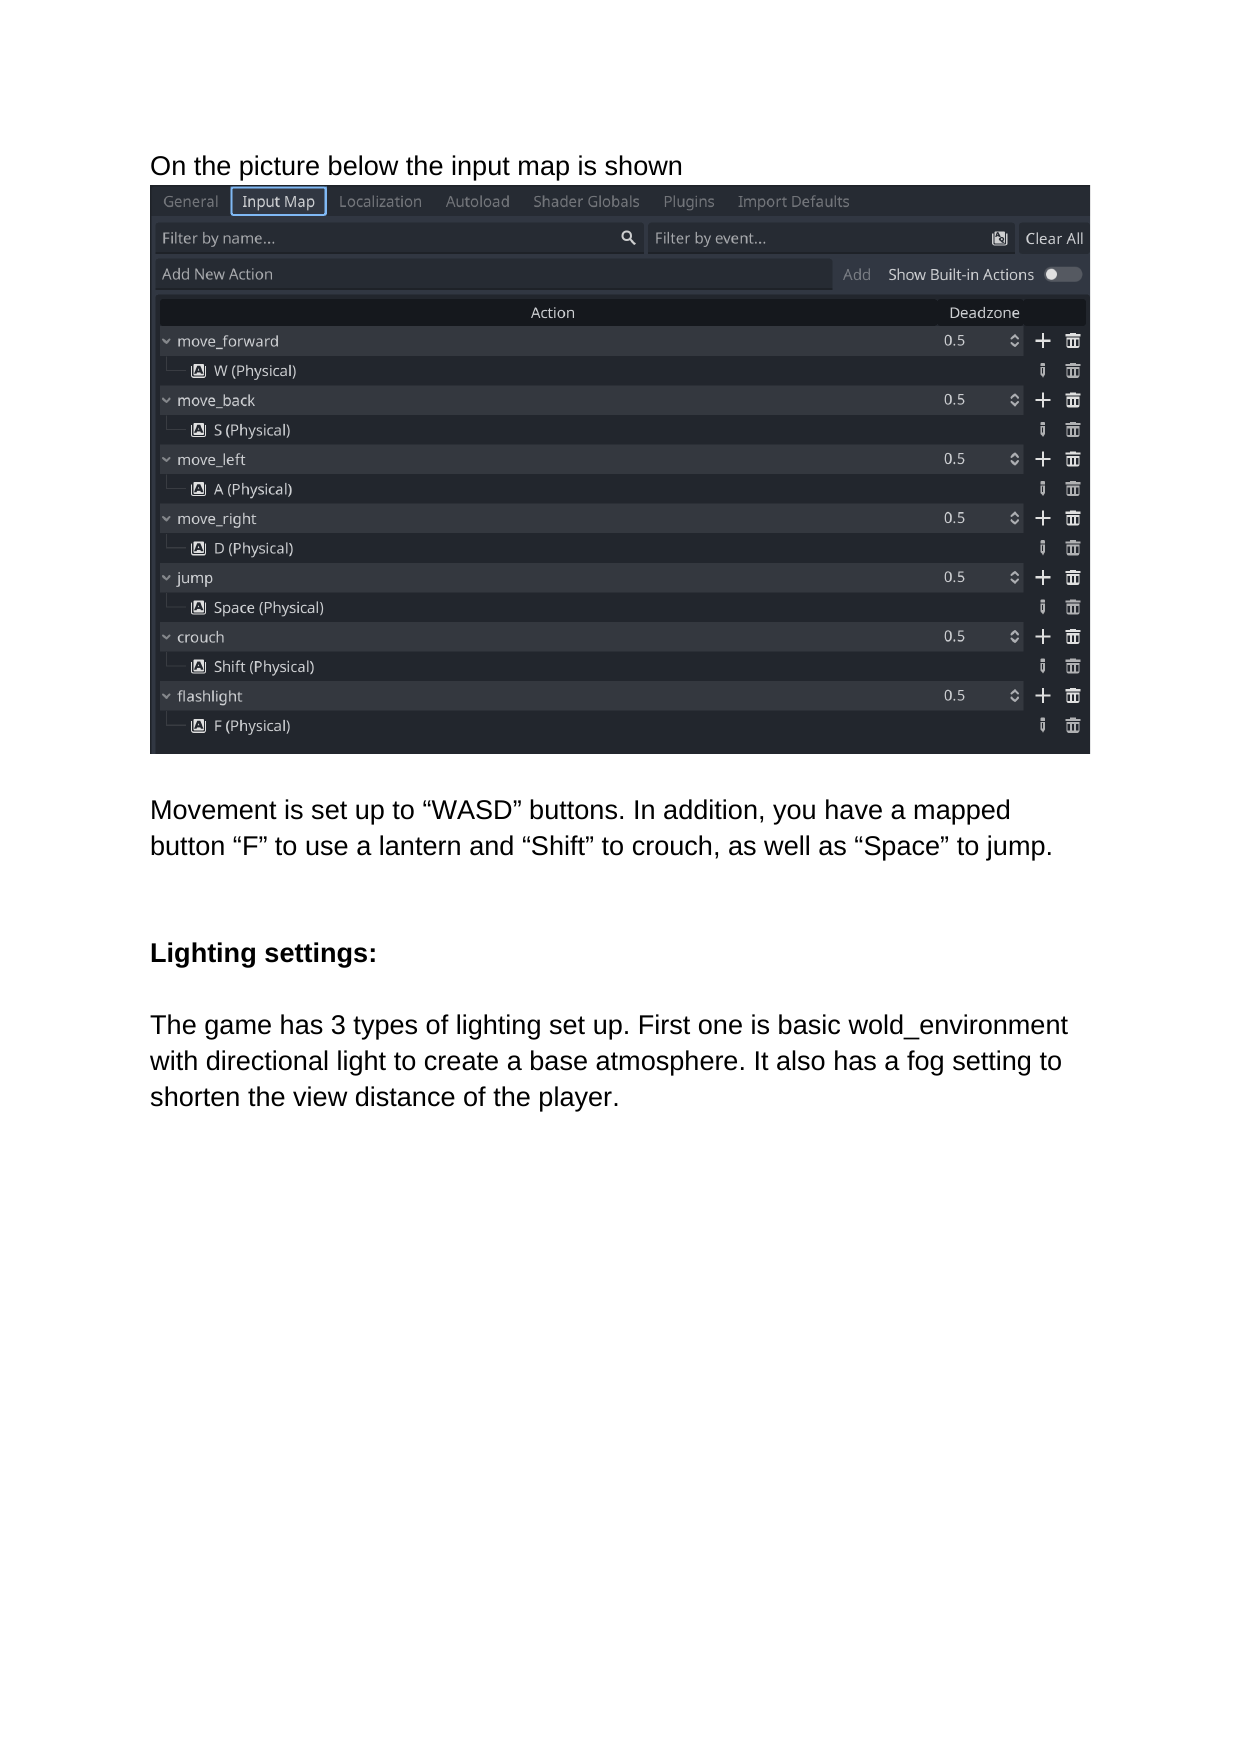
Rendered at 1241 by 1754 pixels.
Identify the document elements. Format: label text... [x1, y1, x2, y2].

picture [150, 185, 1091, 754]
text Lighting settings: [150, 937, 1090, 969]
text The game has 3 types of lighting set up. First one is basic wold_environment with directional light to create a base atmosphere. It also has a fog setting to shorten the view distance of the player. [150, 1009, 1090, 1112]
text Movement is set up to “WASD” buttons. In addition, you have a mapped button “F” to use a lantern and “Shift” to crouch, as well as “Space” to jump. [150, 794, 1090, 861]
text On the picture below the input map is shown [150, 150, 1090, 185]
